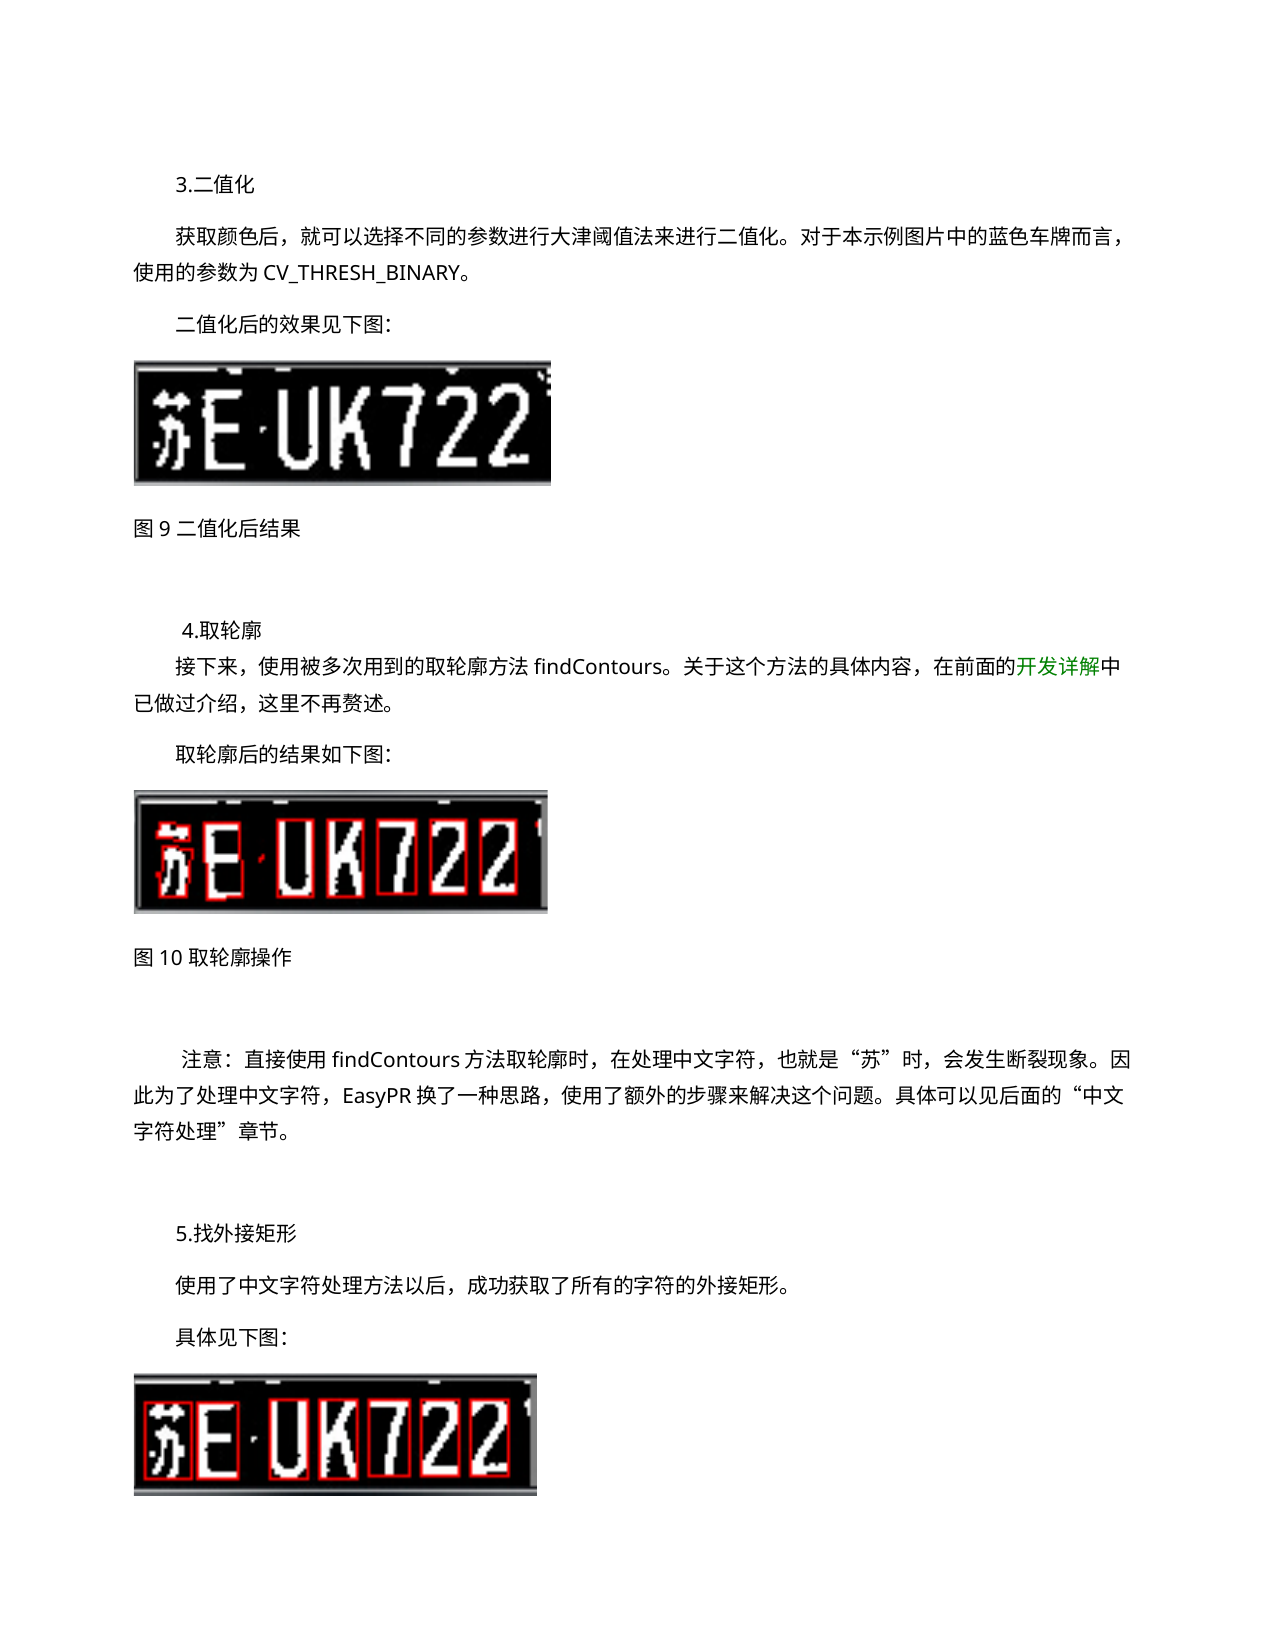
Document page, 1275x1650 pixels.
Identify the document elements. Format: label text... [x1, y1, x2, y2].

picture [133, 790, 548, 914]
picture [133, 1373, 537, 1496]
text 使用了中文字符处理方法以后，成功获取了所有的字符的外接矩形。 [134, 1269, 1141, 1300]
text 3.二值化 [134, 168, 1141, 198]
text 图10 取轮廓操作 [134, 941, 1141, 971]
text 5.找外接矩形 [134, 1218, 1141, 1248]
picture [133, 360, 551, 486]
text 二值化后的效果见下图： [134, 308, 1141, 339]
text 取轮廓后的结果如下图： [134, 739, 1141, 769]
text 注意：直接使用findContours方法取轮廓时，在处理中文字符，也就是“苏”时，会发生断裂现象。因此为了处理中文字符，EasyPR换了一种思路，使用了额外的步骤来解决这个问题。具体可以见后面的“中文字符处理”章节。 [134, 1043, 1141, 1146]
text 接下来，使用被多次用到的取轮廓方法findContours。关于这个方法的具体内容，在前面的开发详解中已做过介绍，这里不再赘述。 [134, 651, 1141, 717]
text 具体见下图： [134, 1321, 1141, 1352]
text 获取颜色后，就可以选择不同的参数进行大津阈值法来进行二值化。对于本示例图片中的蓝色车牌而言，使用的参数为CV_THRESH_BINARY。 [134, 220, 1141, 287]
text 图9 二值化后结果 [134, 512, 1141, 542]
text 4.取轮廓 [134, 614, 1141, 644]
